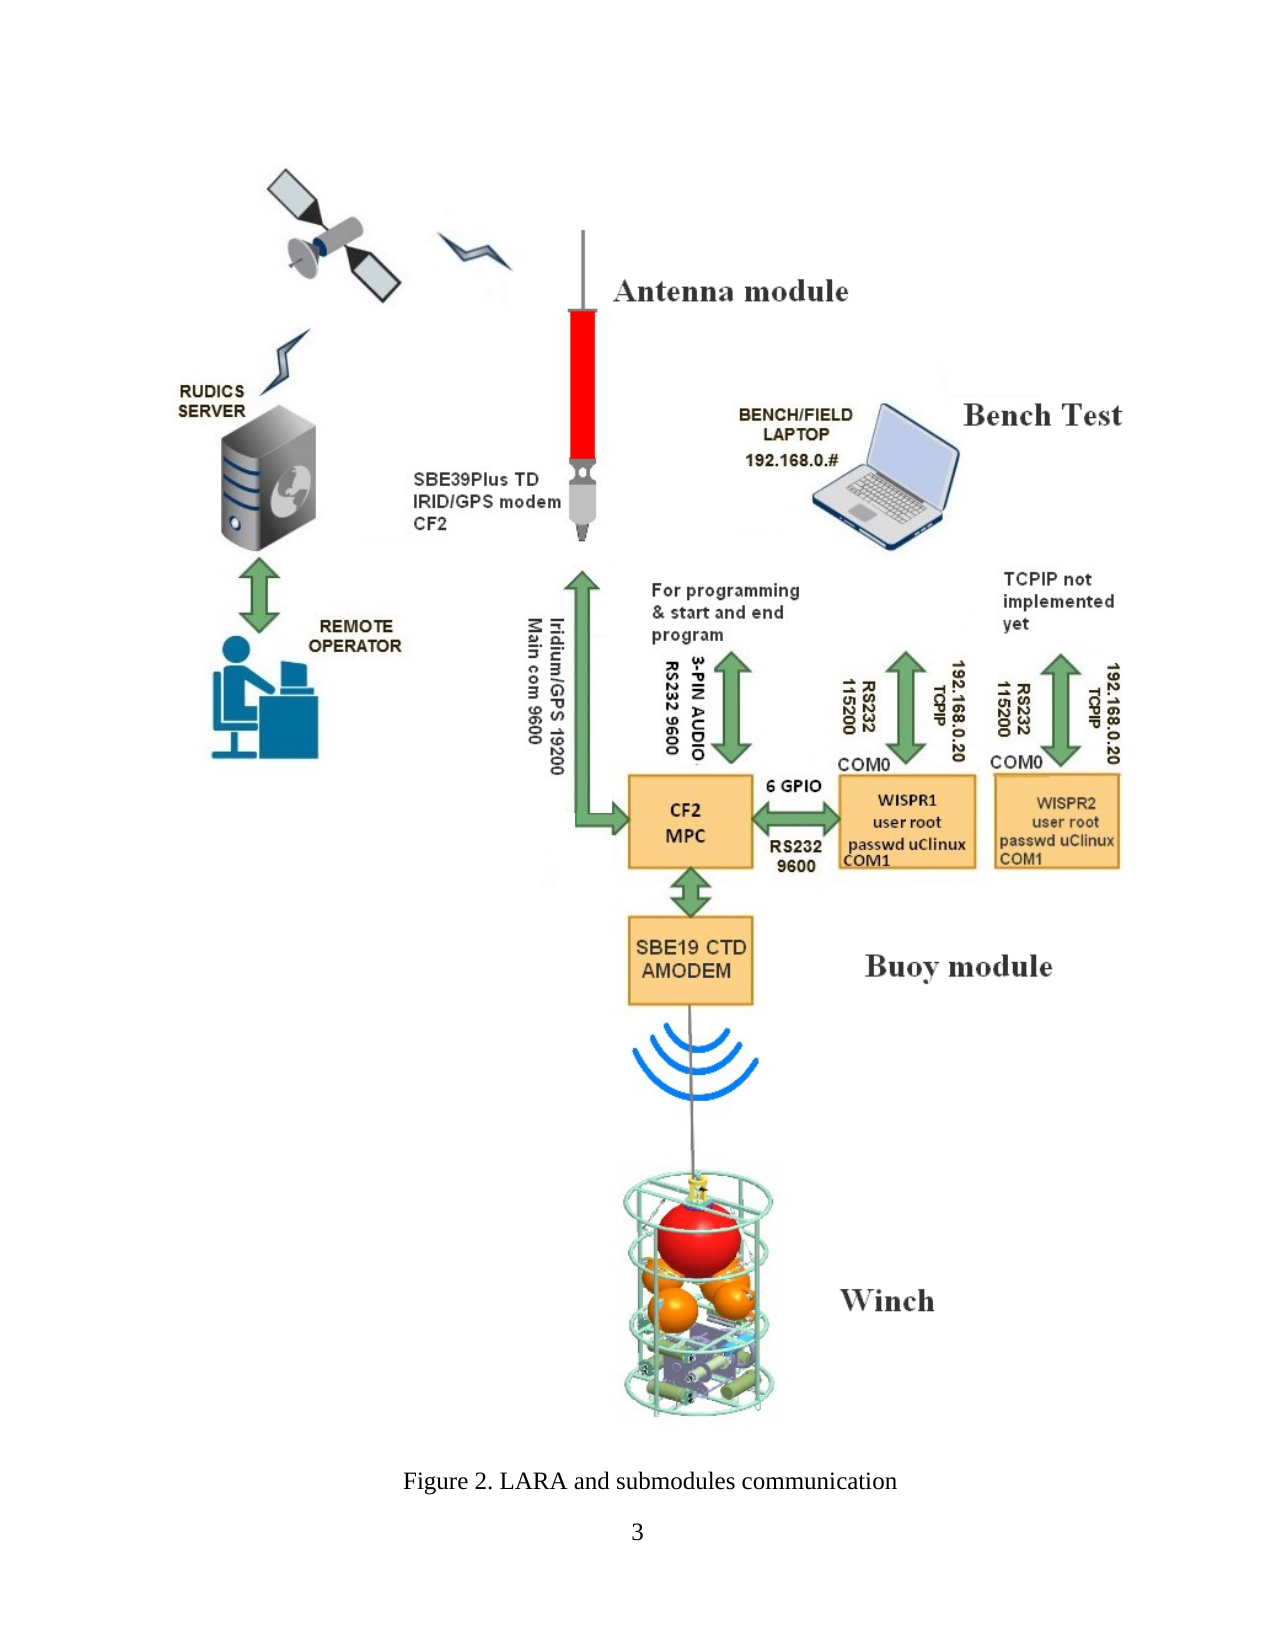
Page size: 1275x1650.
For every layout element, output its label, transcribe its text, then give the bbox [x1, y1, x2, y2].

picture [150, 150, 1217, 1454]
text Figure 2. LARA and submodules communication [150, 1466, 1125, 1494]
